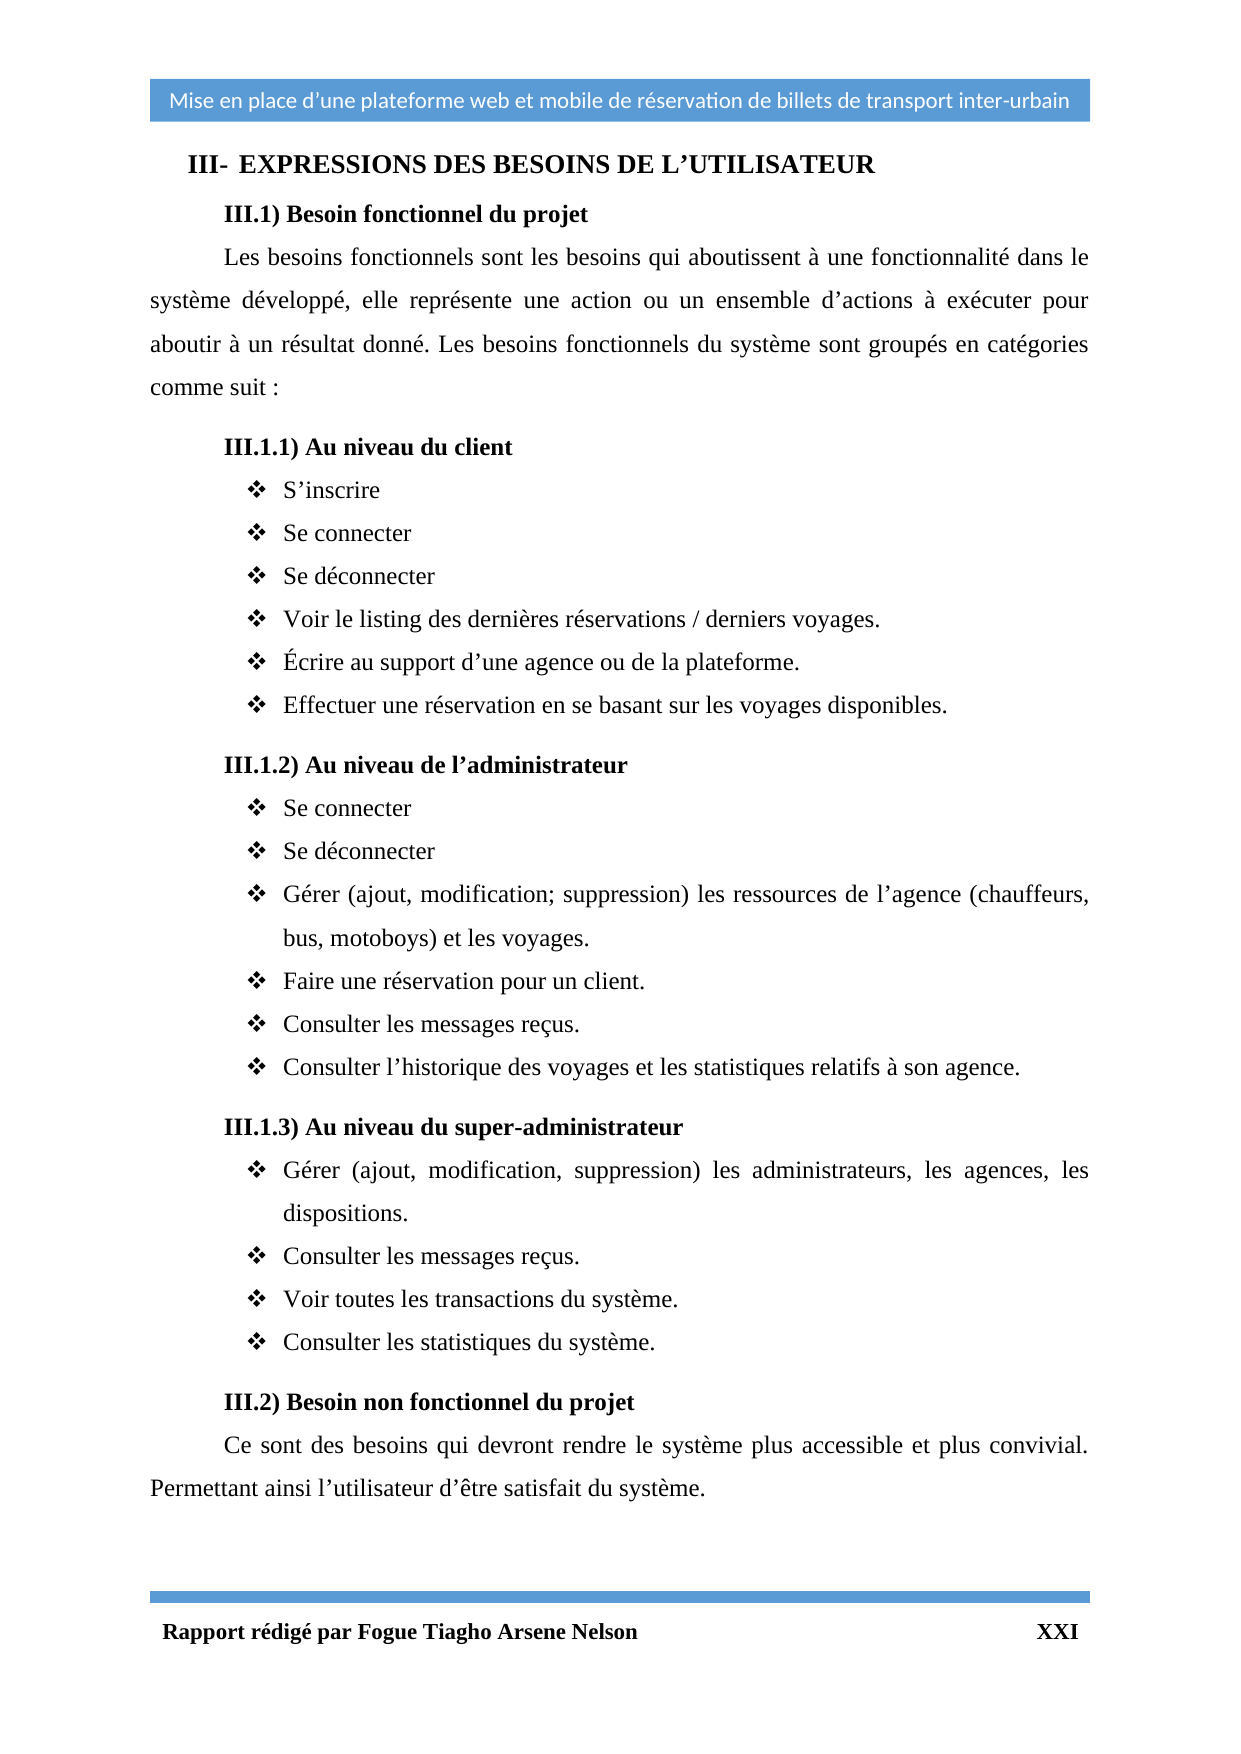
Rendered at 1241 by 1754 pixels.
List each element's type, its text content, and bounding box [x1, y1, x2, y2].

list Se connecter [245, 518, 1090, 547]
list Se déconnecter [245, 836, 1090, 865]
list Voir le listing des dernières réservations / derniers voyages. [245, 604, 1090, 633]
list Écrire au support d’une agence ou de la plateforme. [245, 647, 1090, 676]
text Les besoins fonctionnels sont les besoins qui aboutissent à une fonctionnalité dans le système développé, elle représente une action ou un ensemble d’actions à exécuter pour aboutir à un résultat donné. Les besoins fonctionnels du système sont groupés en catégories comme suit : [150, 242, 1090, 401]
list S’inscrire [245, 475, 1090, 503]
list Faire une réservation pour un client. [245, 966, 1090, 994]
subtitle III.1.1) Au niveau du client [224, 432, 1090, 460]
list Voir toutes les transactions du système. [245, 1284, 1090, 1313]
list Gérer (ajout, modification; suppression) les ressources de l’agence (chauffeurs, bus, motoboys) et les voyages. [245, 879, 1090, 951]
subtitle III.1.3) Au niveau du super-administrateur [224, 1112, 1090, 1141]
subtitle III.1) Besoin fonctionnel du projet [224, 199, 1090, 228]
list Consulter les messages reçus. [245, 1009, 1090, 1038]
list Effectuer une réservation en se basant sur les voyages disponibles. [245, 690, 1090, 719]
subtitle III.1.2) Au niveau de l’administrateur [224, 750, 1090, 779]
subtitle III.2) Besoin non fonctionnel du projet [150, 1387, 1090, 1416]
list Consulter les statistiques du système. [245, 1327, 1090, 1356]
subtitle EXPRESSIONS DES BESOINS DE L’UTILISATEUR [187, 148, 1090, 180]
list Consulter l’historique des voyages et les statistiques relatifs à son agence. [245, 1052, 1090, 1081]
text Ce sont des besoins qui devront rendre le système plus accessible et plus convivial. Permettant ainsi l’utilisateur d’être satisfait du système. [150, 1430, 1090, 1502]
list Se déconnecter [245, 561, 1090, 590]
list Gérer (ajout, modification, suppression) les administrateurs, les agences, les dispositions. [245, 1155, 1090, 1227]
list Se connecter [245, 793, 1090, 822]
list Consulter les messages reçus. [245, 1241, 1090, 1270]
